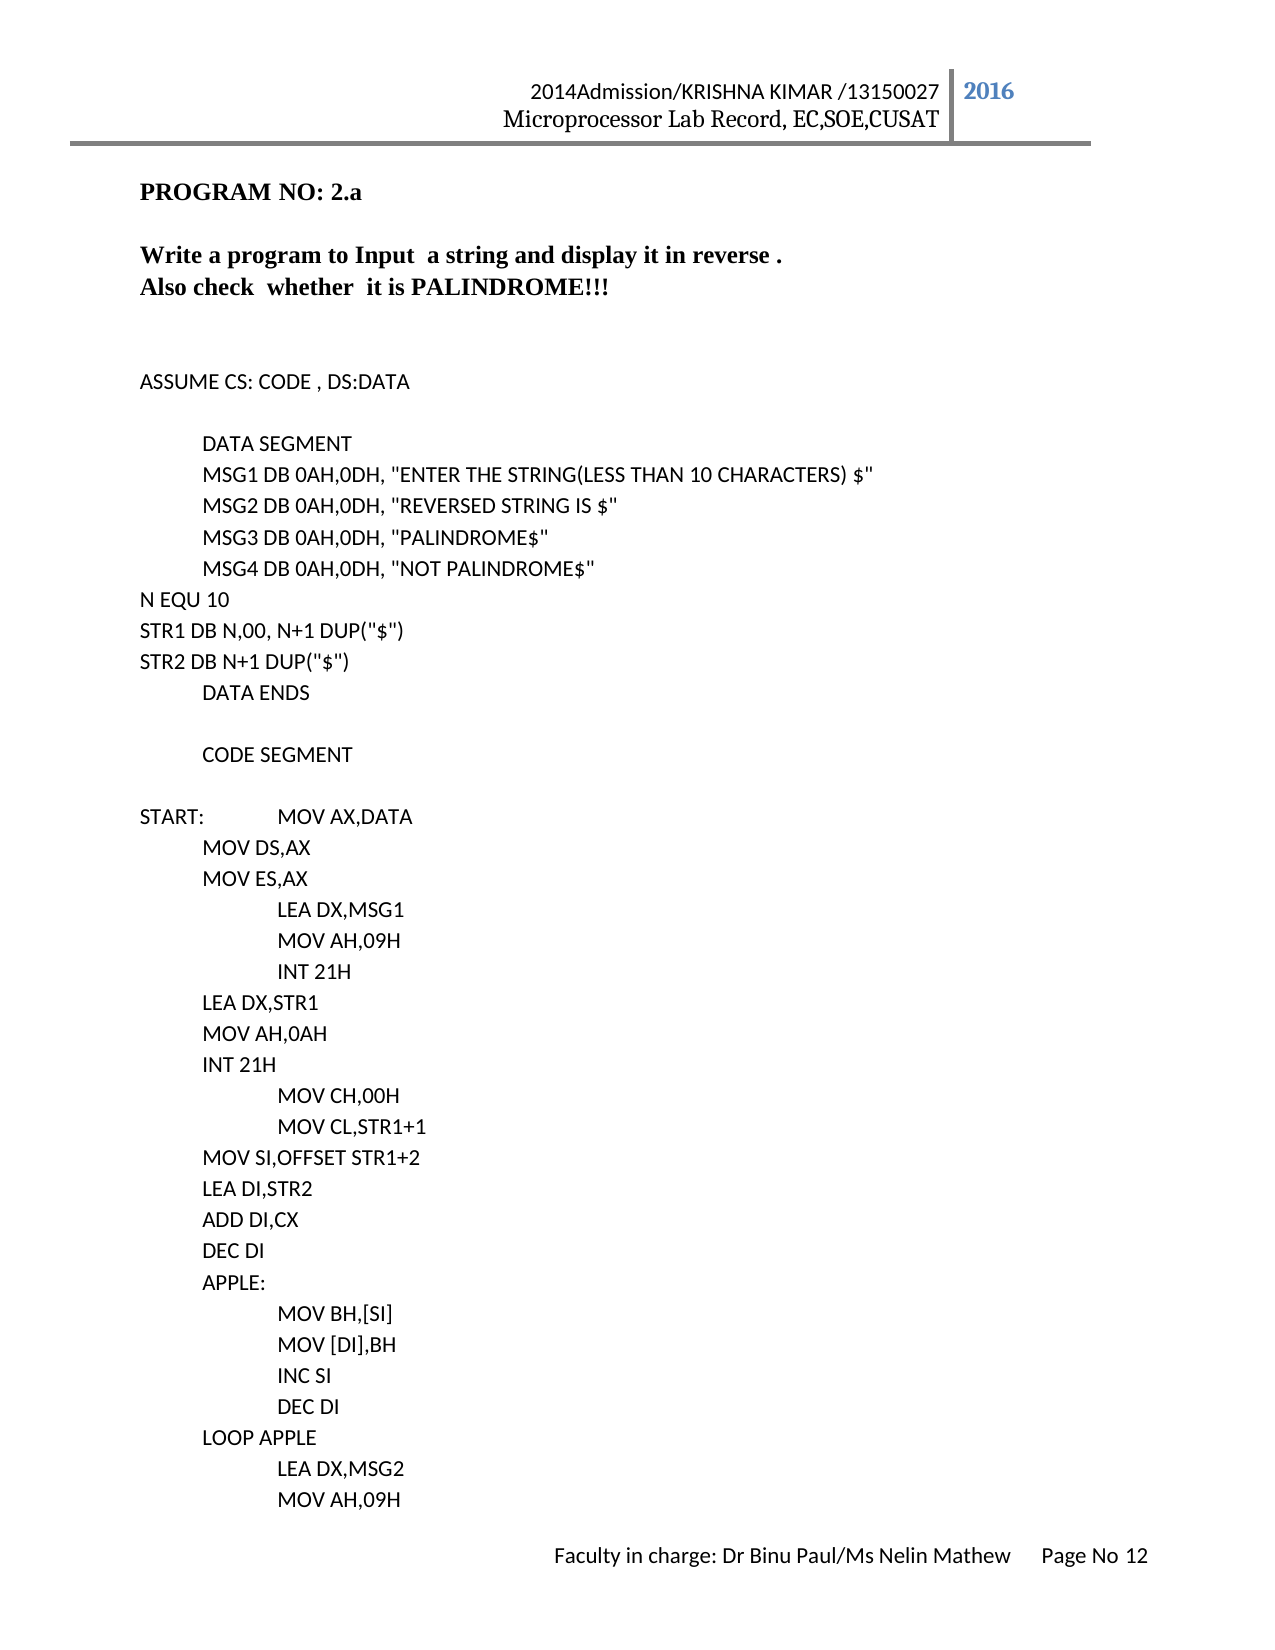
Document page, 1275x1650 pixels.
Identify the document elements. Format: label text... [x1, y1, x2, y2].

text MOV AH,09H [139, 1485, 1148, 1513]
text INC SI [139, 1361, 1148, 1389]
text DATA SEGMENT [139, 429, 1148, 457]
text MSG3 DB 0AH,0DH, "PALINDROME$" [139, 523, 1148, 551]
text DATA ENDS [139, 678, 1148, 706]
text Write a program to Input a string and display it in reverse . [139, 240, 1148, 269]
text MSG2 DB 0AH,0DH, "REVERSED STRING IS $" [139, 492, 1148, 519]
text MSG1 DB 0AH,0DH, "ENTER THE STRING(LESS THAN 10 CHARACTERS) $" [139, 461, 1148, 488]
text ASSUME CS: CODE , DS:DATA [139, 367, 1148, 395]
text INT 21H [139, 957, 1148, 985]
text MOV CL,STR1+1 [139, 1112, 1148, 1140]
text APPLE: [139, 1268, 1148, 1296]
text MOV DS,AX [139, 833, 1148, 861]
text N EQU 10 [139, 585, 1148, 613]
text LEA DX,STR1 [139, 988, 1148, 1016]
text LOOP APPLE [139, 1423, 1148, 1451]
text MOV [DI],BH [139, 1330, 1148, 1358]
text MOV SI,OFFSET STR1+2 [139, 1143, 1148, 1171]
text MOV CH,00H [139, 1081, 1148, 1109]
text MOV AH,09H [139, 926, 1148, 954]
text LEA DI,STR2 [139, 1174, 1148, 1202]
text LEA DX,MSG2 [139, 1454, 1148, 1482]
text DEC DI [139, 1237, 1148, 1264]
text MOV ES,AX [139, 864, 1148, 892]
text CODE SEGMENT [139, 740, 1148, 768]
text INT 21H [139, 1050, 1148, 1078]
text MOV AH,0AH [139, 1019, 1148, 1047]
text STR2 DB N+1 DUP("$") [139, 647, 1148, 675]
text PROGRAM NO: 2.a [139, 177, 1148, 206]
text ADD DI,CX [139, 1206, 1148, 1233]
text STR1 DB N,00, N+1 DUP("$") [139, 616, 1148, 644]
text MSG4 DB 0AH,0DH, "NOT PALINDROME$" [139, 554, 1148, 582]
text LEA DX,MSG1 [139, 895, 1148, 923]
text MOV BH,[SI] [139, 1299, 1148, 1327]
text DEC DI [139, 1392, 1148, 1420]
text START: MOV AX,DATA [139, 802, 1148, 830]
text Also check whether it is PALINDROME!!! [139, 272, 1148, 301]
